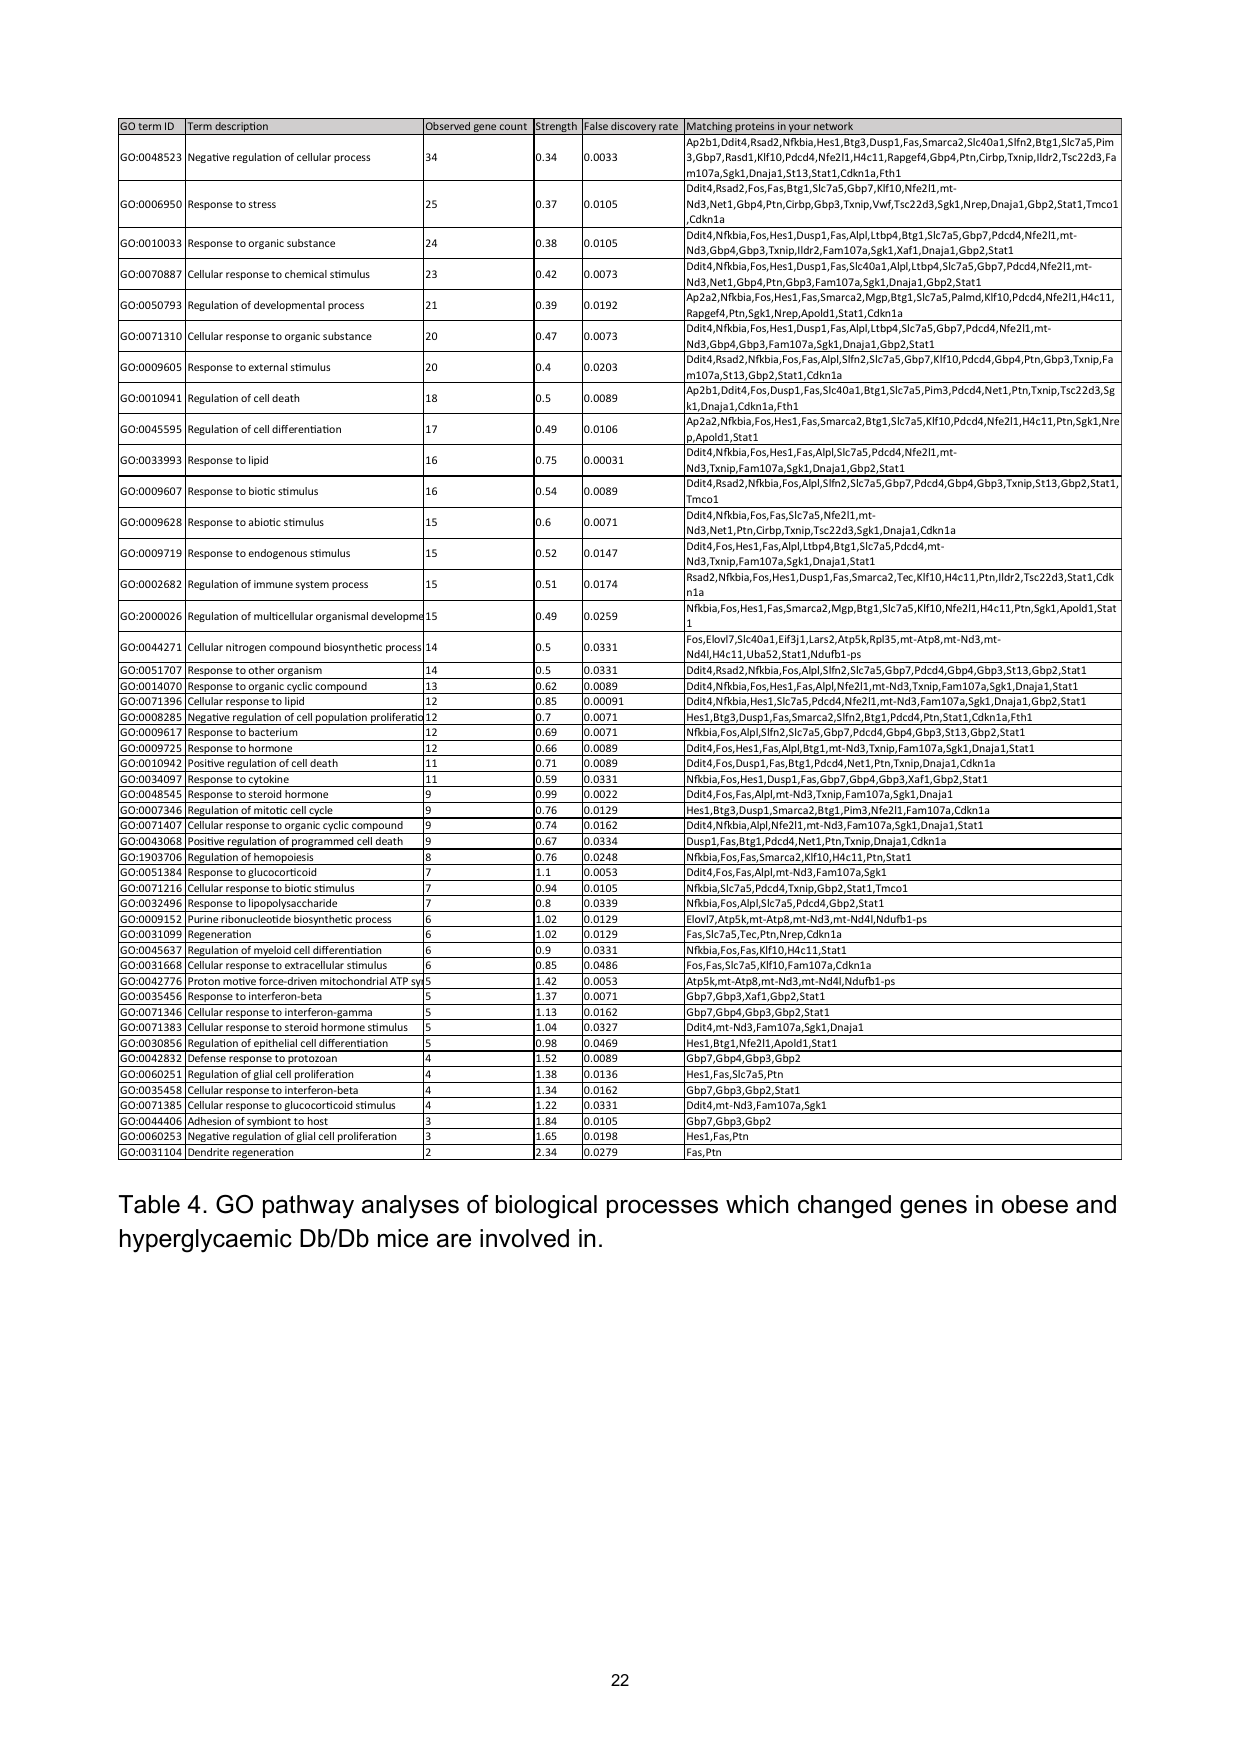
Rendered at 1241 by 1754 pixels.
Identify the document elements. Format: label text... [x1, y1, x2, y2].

text Table 4. GO pathway analyses of biological processes which changed genes in obese and hyperglycaemic Db/Db mice are involved in. [118, 1190, 1122, 1253]
